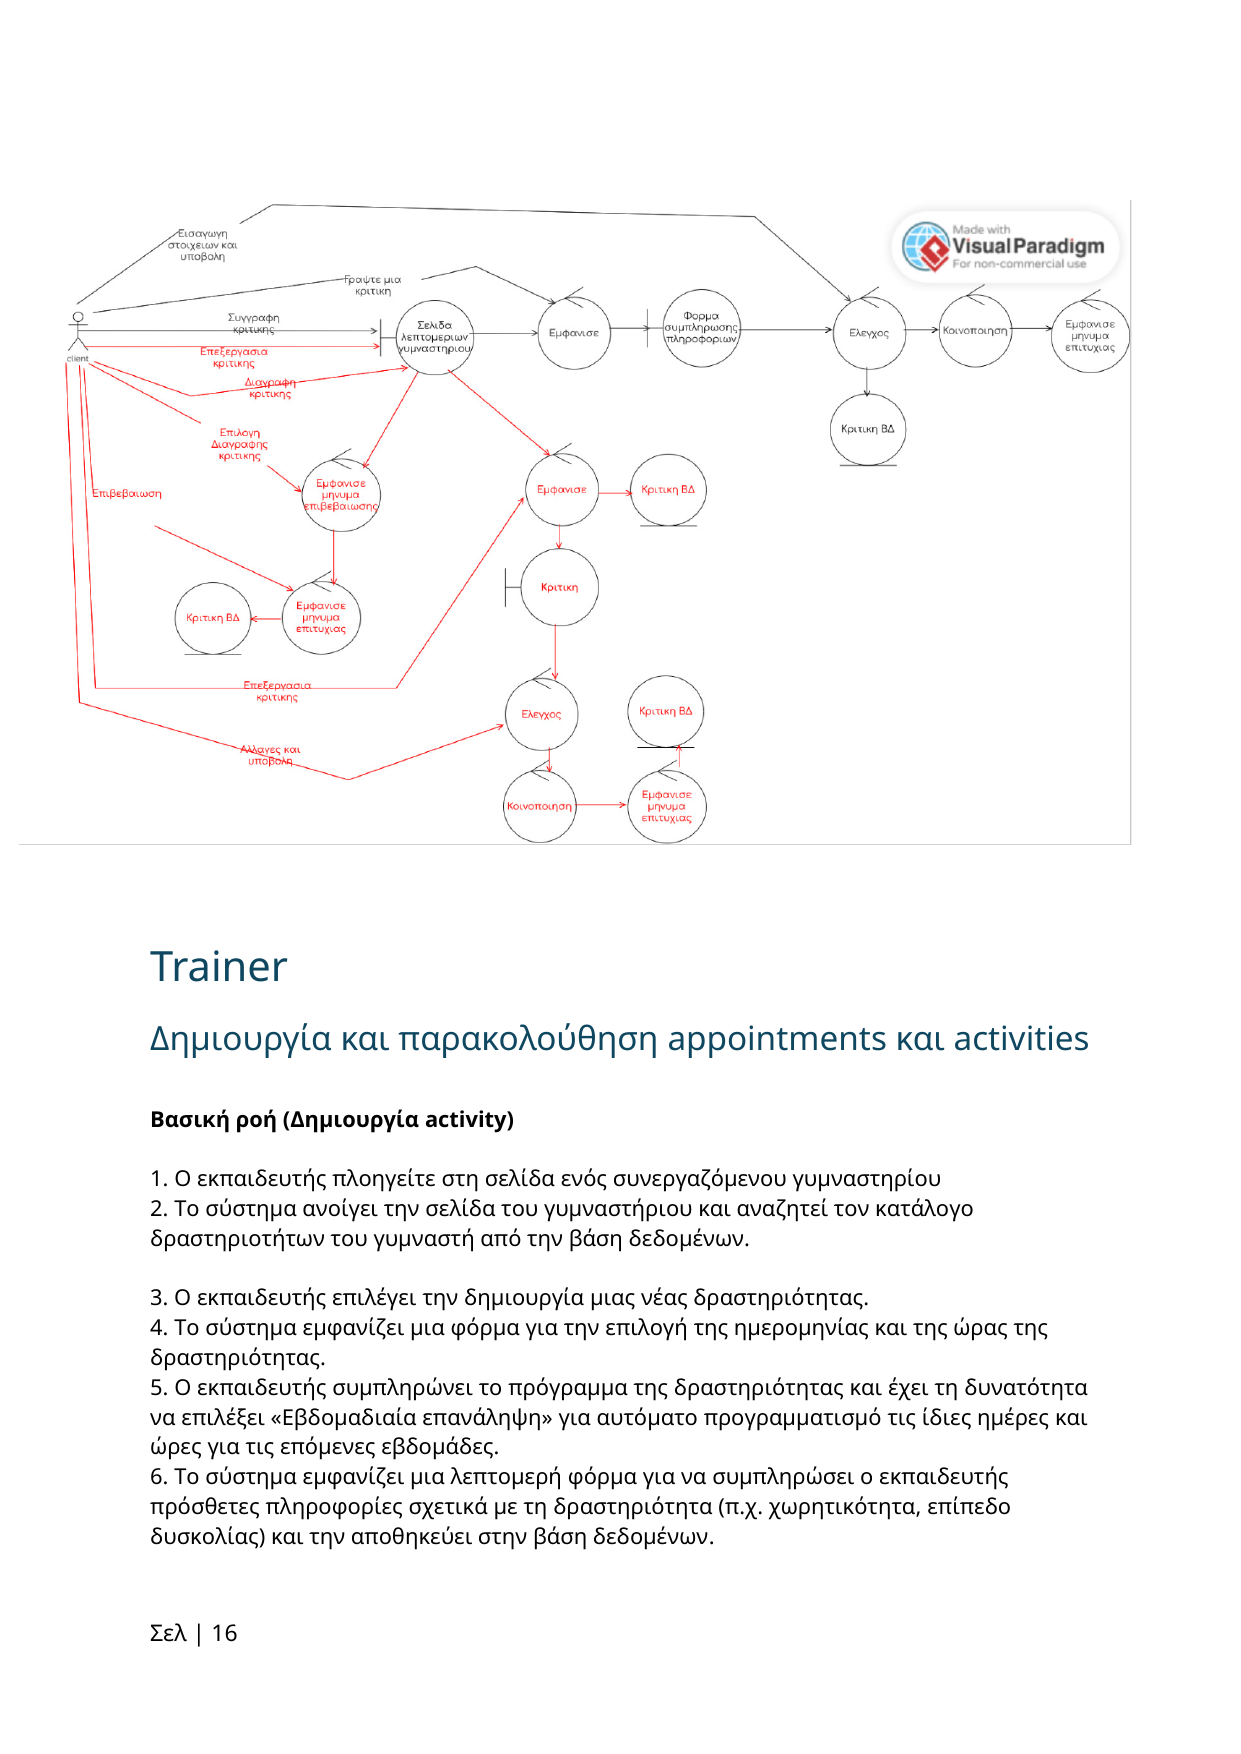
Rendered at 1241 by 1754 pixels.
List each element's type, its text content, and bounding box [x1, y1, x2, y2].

subtitle Trainer [150, 937, 1090, 994]
text 3. Ο εκπαιδευτής επιλέγει την δημιουργία μιας νέας δραστηριότητας. [150, 1282, 1090, 1312]
subtitle Δημιουργία και παρακολούθηση appointments και activities [150, 1015, 1090, 1061]
text 4. Το σύστημα εμφανίζει μια φόρμα για την επιλογή της ημερομηνίας και της ώρας της δραστηριότητας. [150, 1312, 1090, 1372]
text 6. Το σύστημα εμφανίζει μια λεπτομερή φόρμα για να συμπληρώσει ο εκπαιδευτής πρόσθετες πληροφορίες σχετικά με τη δραστηριότητα (π.χ. χωρητικότητα, επίπεδο δυσκολίας) και την αποθηκεύει στην βάση δεδομένων. [150, 1461, 1090, 1551]
text 1. Ο εκπαιδευτής πλοηγείτε στη σελίδα ενός συνεργαζόμενου γυμναστηρίου [150, 1163, 1090, 1193]
text Βασική ροή (Δημιουργία activity) [150, 1104, 1090, 1133]
text 5. Ο εκπαιδευτής συμπληρώνει το πρόγραμμα της δραστηριότητας και έχει τη δυνατότητα να επιλέξει «Εβδομαδιαία επανάληψη» για αυτόματο προγραμματισμό τις ίδιες ημέρες και ώρες για τις επόμενες εβδομάδες. [150, 1372, 1090, 1461]
text 2. Το σύστημα ανοίγει την σελίδα του γυμναστήριου και αναζητεί τον κατάλογο δραστηριοτήτων του γυμναστή από την βάση δεδομένων. [150, 1193, 1090, 1253]
picture [18, 200, 1132, 845]
